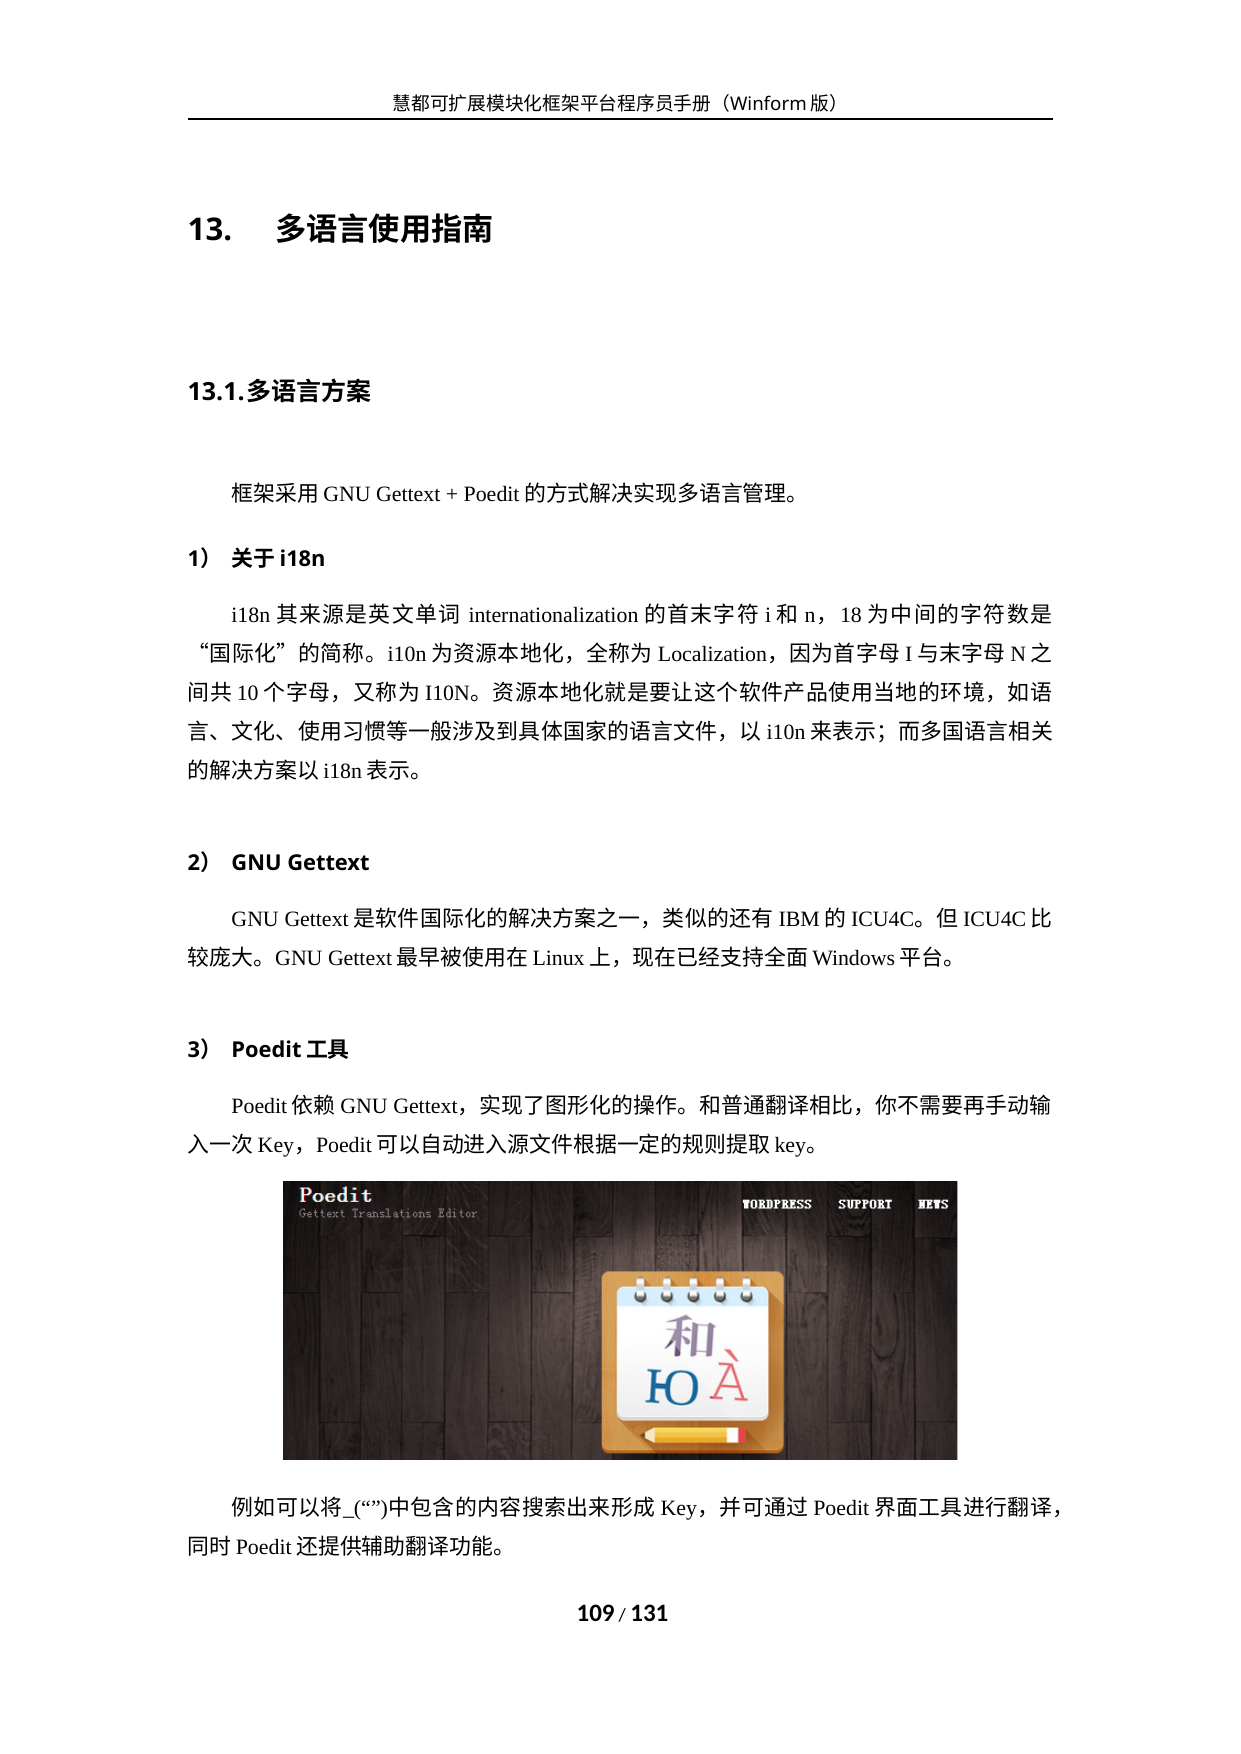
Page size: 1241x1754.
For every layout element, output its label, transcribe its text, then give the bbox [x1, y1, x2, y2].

text i18n其来源是英文单词 internationalization的首末字符i和n，18为中间的字符数是“国际化”的简称。i10n为资源本地化，全称为Localization，因为首字母I与末字母N之间共10个字母，又称为I10N。资源本地化就是要让这个软件产品使用当地的环境，如语言、文化、使用习惯等一般涉及到具体国家的语言文件，以i10n来表示；而多国语言相关的解决方案以i18n表示。 [187, 597, 1053, 785]
picture [283, 1181, 958, 1460]
list 关于i18n [187, 541, 1053, 573]
text 例如可以将_(“”)中包含的内容搜索出来形成Key，并可通过Poedit界面工具进行翻译，同时Poedit还提供辅助翻译功能。 [187, 1489, 1053, 1561]
text 框架采用GNU Gettext + Poedit的方式解决实现多语言管理。 [231, 476, 1053, 508]
subtitle 多语言方案 [187, 357, 1053, 422]
list GNU Gettext [187, 845, 1053, 877]
text Poedit依赖GNU Gettext，实现了图形化的操作。和普通翻译相比，你不需要再手动输入一次Key，Poedit可以自动进入源文件根据一定的规则提取key。 [187, 1088, 1053, 1159]
text GNU Gettext是软件国际化的解决方案之一，类似的还有IBM的ICU4C。但ICU4C比较庞大。GNU Gettext最早被使用在Linux上，现在已经支持全面Windows平台。 [187, 901, 1053, 972]
list Poedit工具 [187, 1032, 1053, 1064]
subtitle 多语言使用指南 [187, 194, 1053, 259]
